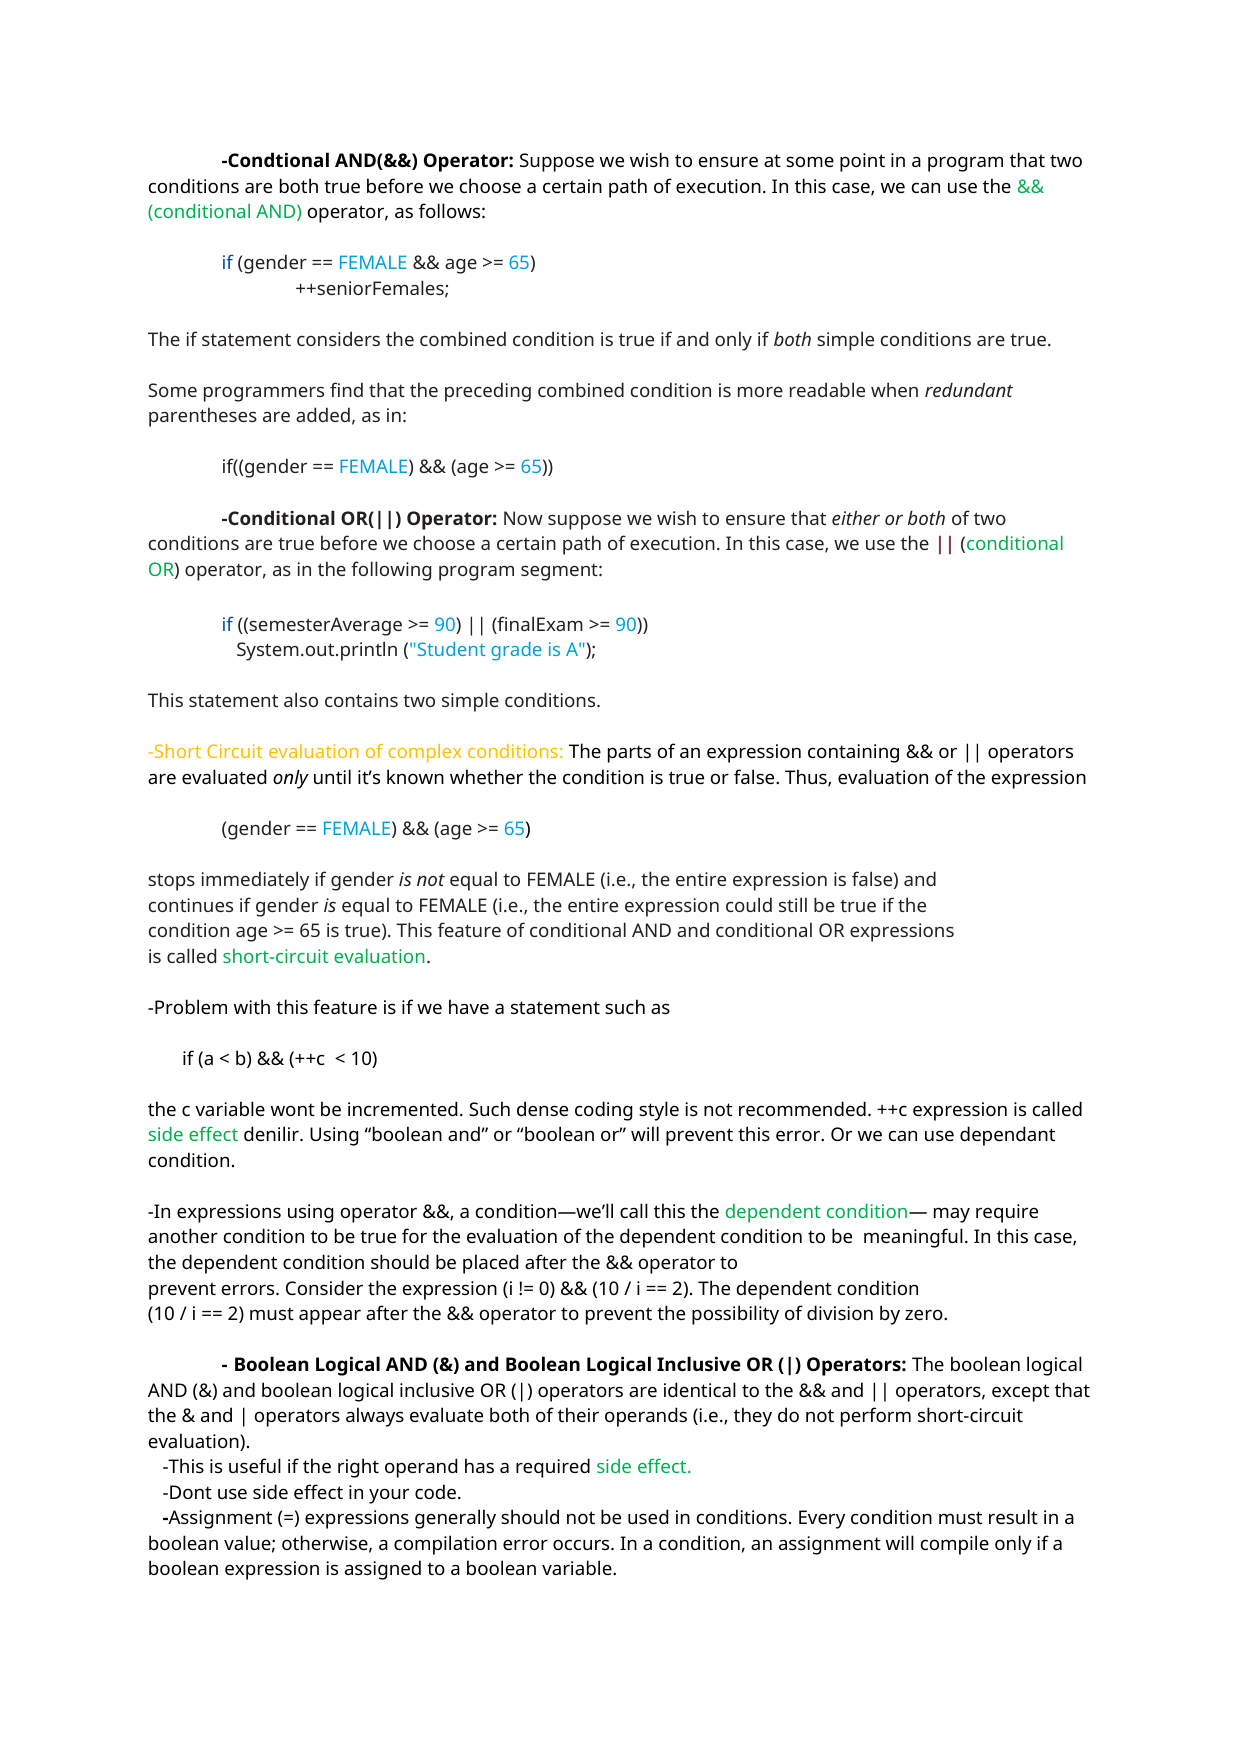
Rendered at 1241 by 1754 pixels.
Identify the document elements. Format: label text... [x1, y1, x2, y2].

text if ((semesterAverage >= 90) || (finalExam >= 90)) [148, 611, 1093, 637]
text Some programmers find that the preceding combined condition is more readable when redundant parentheses are added, as in: [148, 377, 1093, 428]
text -In expressions using operator &&, a condition—we’ll call this the dependent condition— may require another condition to be true for the evaluation of the dependent condition to be meaningful. In this case, the dependent condition should be placed after the && operator to [148, 1198, 1093, 1275]
text if (a < b) && (++c < 10) [148, 1045, 1093, 1071]
text -Short Circuit evaluation of complex conditions: The parts of an expression containing && or || operators are evaluated only until it’s known whether the condition is true or false. Thus, evaluation of the expression [148, 739, 1093, 790]
text continues if gender is equal to FEMALE (i.e., the entire expression could still be true if the [148, 892, 1093, 917]
text -This is useful if the right operand has a required side effect. [148, 1453, 1093, 1479]
text (gender == FEMALE) && (age >= 65) [148, 815, 1093, 841]
text if((gender == FEMALE) && (age >= 65)) [148, 454, 1093, 479]
text is called short-circuit evaluation. [148, 943, 1093, 968]
text This statement also contains two simple conditions. [148, 688, 1093, 713]
text -Conditional OR(||) Operator: Now suppose we wish to ensure that either or both of two conditions are true before we choose a certain path of execution. In this case, we use the || (conditional OR) operator, as in the following program segment: [148, 505, 1093, 581]
text The if statement considers the combined condition is true if and only if both simple conditions are true. [148, 326, 1093, 352]
text -Problem with this feature is if we have a statement such as [148, 994, 1093, 1019]
text prevent errors. Consider the expression (i != 0) && (10 / i == 2). The dependent condition [148, 1275, 1093, 1300]
text condition age >= 65 is true). This feature of conditional AND and conditional OR expressions [148, 917, 1093, 943]
text -Condtional AND(&&) Operator: Suppose we wish to ensure at some point in a program that two conditions are both true before we choose a certain path of execution. In this case, we can use the && (conditional AND) operator, as follows: [148, 148, 1093, 224]
text -Dont use side effect in your code. [148, 1479, 1093, 1504]
text -Assignment (=) expressions generally should not be used in conditions. Every condition must result in a boolean value; otherwise, a compilation error occurs. In a condition, an assignment will compile only if a boolean expression is assigned to a boolean variable. [148, 1504, 1093, 1581]
text stops immediately if gender is not equal to FEMALE (i.e., the entire expression is false) and [148, 866, 1093, 892]
text System.out.println ("Student grade is A"); [148, 637, 1093, 662]
text if (gender == FEMALE && age >= 65) [148, 250, 1093, 275]
text the c variable wont be incremented. Such dense coding style is not recommended. ++c expression is called side effect denilir. Using “boolean and” or “boolean or” will prevent this error. Or we can use dependant condition. [148, 1096, 1093, 1173]
text (10 / i == 2) must appear after the && operator to prevent the possibility of division by zero. [148, 1300, 1093, 1326]
text - Boolean Logical AND (&) and Boolean Logical Inclusive OR (|) Operators: The boolean logical AND (&) and boolean logical inclusive OR (|) operators are identical to the && and || operators, except that the & and | operators always evaluate both of their operands (i.e., they do not perform short-circuit evaluation). [148, 1351, 1093, 1453]
text ++seniorFemales; [221, 275, 1093, 301]
